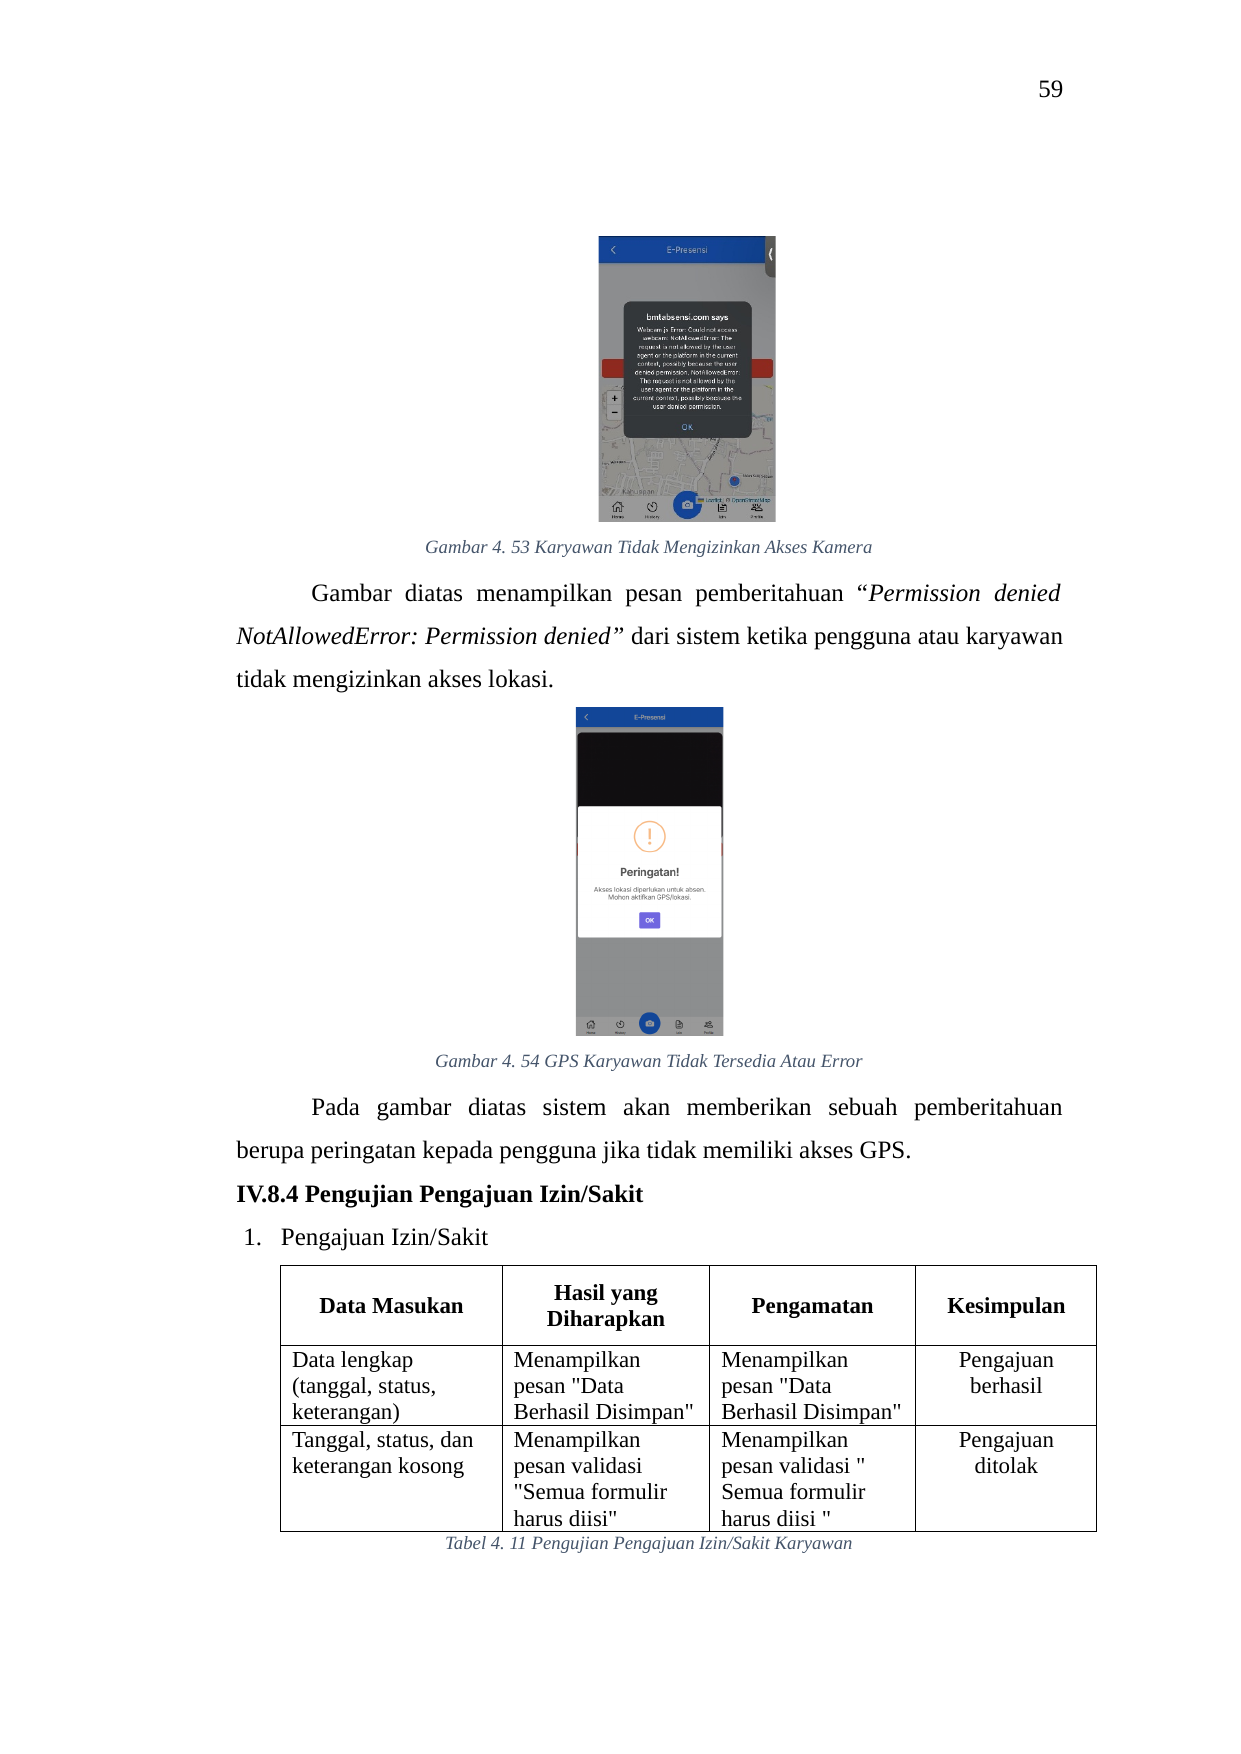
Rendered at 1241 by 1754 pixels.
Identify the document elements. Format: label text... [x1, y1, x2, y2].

table_header Pengamatan [710, 1266, 915, 1344]
table_cell Menampilkan pesan validasi "Semua formulir harus diisi" [503, 1426, 709, 1531]
table_cell Data lengkap (tanggal, status, keterangan) [281, 1346, 502, 1425]
table_cell Pengajuan ditolak [916, 1426, 1096, 1531]
text Pada gambar diatas sistem akan memberikan sebuah pemberitahuan berupa peringatan kepada pengguna jika tidak memiliki akses GPS. [236, 1092, 1063, 1164]
list Pengajuan Izin/Sakit [243, 1222, 1063, 1251]
text Gambar diatas menampilkan pesan pemberitahuan “Permission denied NotAllowedError: Permission denied” dari sistem ketika pengguna atau karyawan tidak mengizinkan akses lokasi. [236, 578, 1063, 693]
text Pengujian Pengajuan Izin/Sakit [236, 1179, 1063, 1207]
picture [598, 236, 776, 522]
table_header Kesimpulan [916, 1266, 1096, 1344]
picture [575, 707, 724, 1036]
table_cell Menampilkan pesan "Data Berhasil Disimpan" [710, 1346, 915, 1425]
table_header Data Masukan [281, 1266, 502, 1344]
text Gambar 4. 54 GPS Karyawan Tidak Tersedia Atau Error [236, 1050, 1063, 1072]
table_cell Menampilkan pesan "Data Berhasil Disimpan" [503, 1346, 709, 1425]
table_cell Pengajuan berhasil [916, 1346, 1096, 1425]
text Gambar 4. 53 Karyawan Tidak Mengizinkan Akses Kamera [236, 536, 1063, 557]
text Tabel 4. 11 Pengujian Pengajuan Izin/Sakit Karyawan [236, 1532, 1063, 1554]
table_cell Menampilkan pesan validasi " Semua formulir harus diisi " [710, 1426, 915, 1531]
table_header Hasil yang Diharapkan [503, 1266, 709, 1344]
table_cell Tanggal, status, dan keterangan kosong [281, 1426, 502, 1531]
